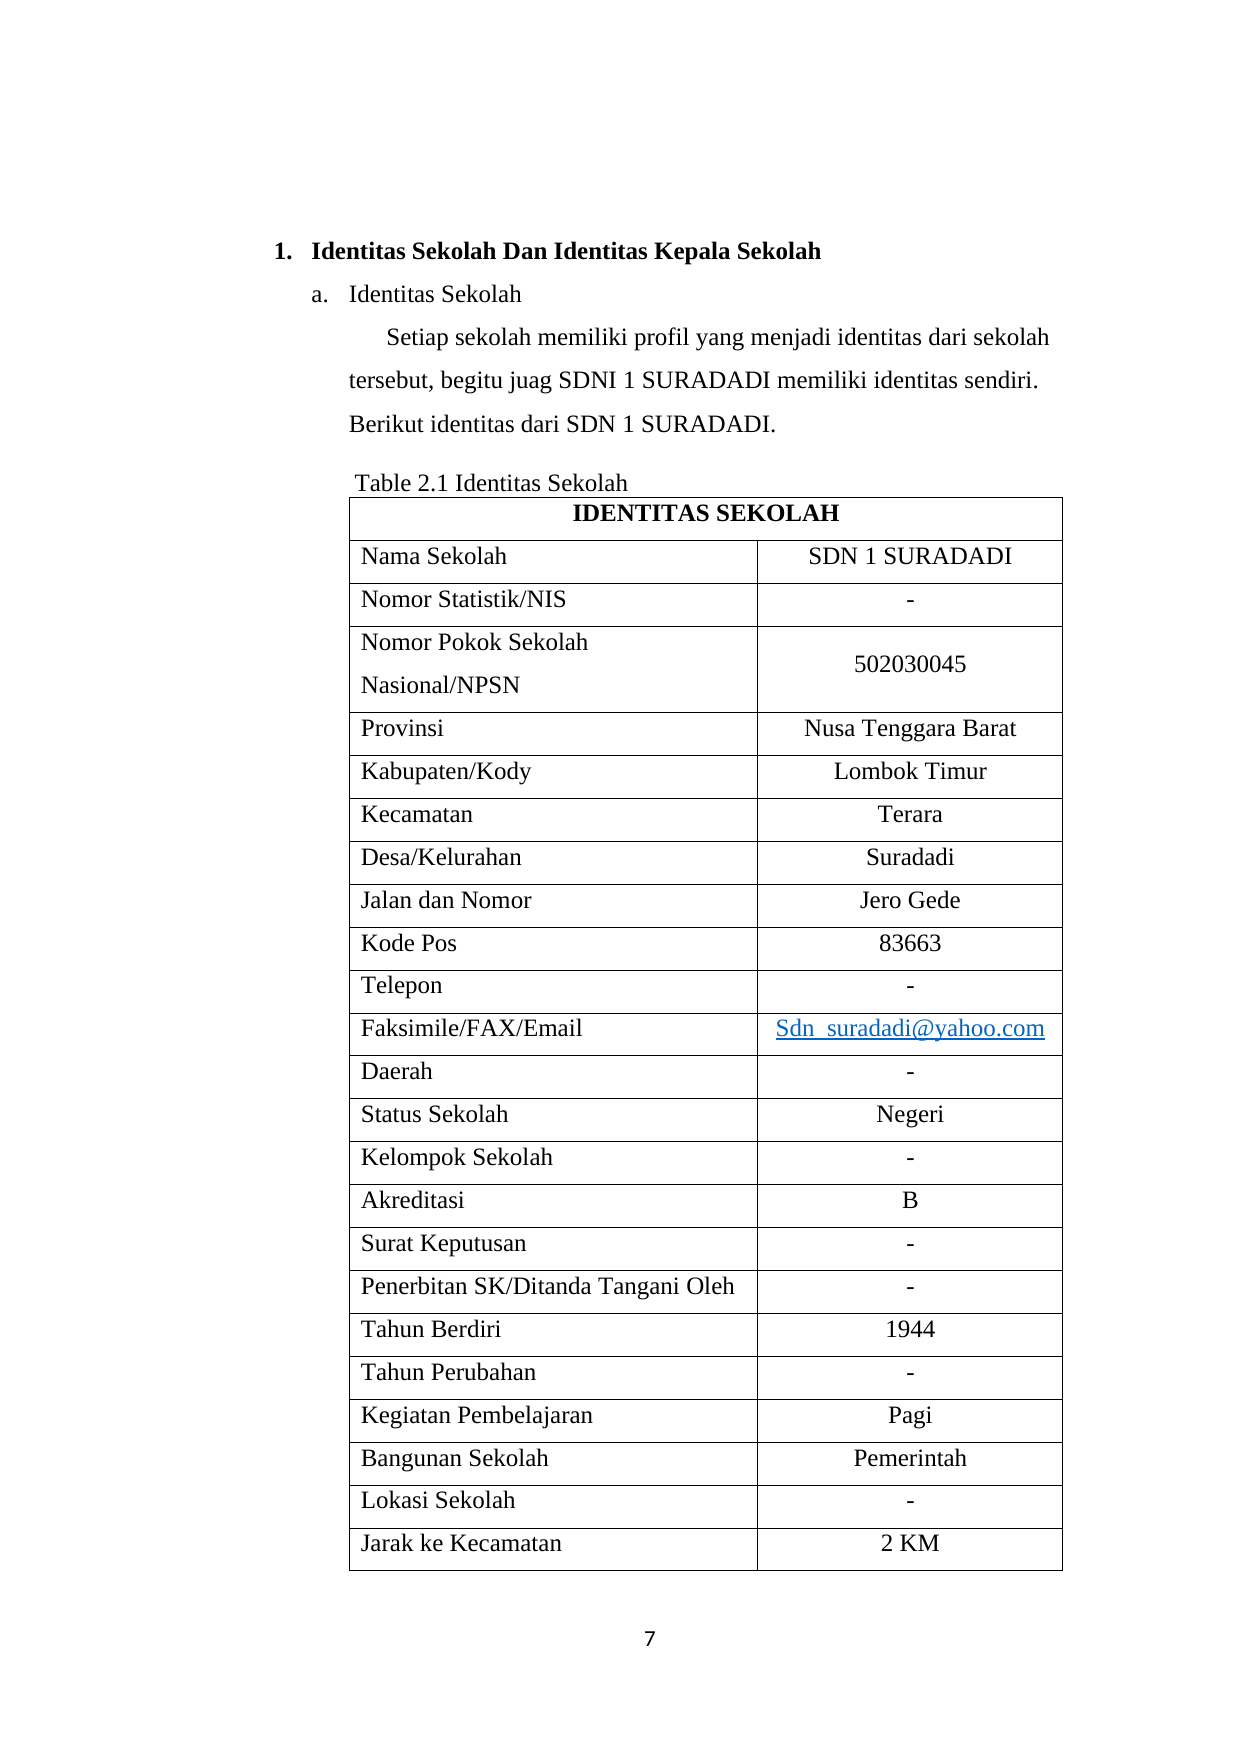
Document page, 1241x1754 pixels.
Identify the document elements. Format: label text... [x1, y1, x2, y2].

table_cell Sdn_suradadi@yahoo.com [758, 1014, 1062, 1055]
table_cell Surat Keputusan [350, 1228, 757, 1270]
list Setiap sekolah memiliki profil yang menjadi identitas dari sekolah tersebut, begitu juag SDNI 1 SURADADI memiliki identitas sendiri. Berikut identitas dari SDN 1 SURADADI. [349, 322, 1063, 437]
table_cell Faksimile/FAX/Email [350, 1014, 757, 1055]
table_cell Kabupaten/Kody [350, 756, 757, 798]
table_cell Jero Gede [758, 885, 1062, 927]
table_cell Nomor Pokok Sekolah Nasional/NPSN [350, 627, 757, 712]
table_cell Pagi [758, 1400, 1062, 1442]
table_cell Provinsi [350, 713, 757, 755]
table_cell Nama Sekolah [350, 541, 757, 583]
list Identitas Sekolah [311, 279, 1063, 308]
table_cell Daerah [350, 1056, 757, 1098]
table_cell Nomor Statistik/NIS [350, 584, 757, 626]
table_cell Kecamatan [350, 799, 757, 841]
table_cell Pemerintah [758, 1443, 1062, 1484]
table_cell Bangunan Sekolah [350, 1443, 757, 1484]
table_cell Telepon [350, 971, 757, 1012]
table_cell Status Sekolah [350, 1099, 757, 1141]
table_cell Kode Pos [350, 928, 757, 969]
table_cell Lombok Timur [758, 756, 1062, 798]
table_cell B [758, 1185, 1062, 1227]
table_cell Desa/Kelurahan [350, 842, 757, 884]
table_cell Tahun Perubahan [350, 1357, 757, 1399]
table_cell Negeri [758, 1099, 1062, 1141]
table_cell - [758, 1056, 1062, 1098]
table_cell 502030045 [758, 627, 1062, 712]
table_cell 1944 [758, 1314, 1062, 1356]
table_cell Suradadi [758, 842, 1062, 884]
table_cell Kegiatan Pembelajaran [350, 1400, 757, 1442]
table_cell 83663 [758, 928, 1062, 969]
table_cell - [758, 584, 1062, 626]
table_cell Penerbitan SK/Ditanda Tangani Oleh [350, 1271, 757, 1313]
table_header IDENTITAS SEKOLAH [350, 498, 1062, 540]
table_cell Jalan dan Nomor [350, 885, 757, 927]
table_cell Lokasi Sekolah [350, 1486, 757, 1527]
table_cell SDN 1 SURADADI [758, 541, 1062, 583]
table_cell Akreditasi [350, 1185, 757, 1227]
table_cell Nusa Tenggara Barat [758, 713, 1062, 755]
table_cell - [758, 1357, 1062, 1399]
table_cell - [758, 971, 1062, 1012]
table_cell 2 KM [758, 1529, 1062, 1570]
table_cell - [758, 1228, 1062, 1270]
text Table 2.1 Identitas Sekolah [354, 468, 1063, 497]
table_cell - [758, 1486, 1062, 1527]
list Identitas Sekolah Dan Identitas Kepala Sekolah [274, 236, 1063, 265]
table_cell Jarak ke Kecamatan [350, 1529, 757, 1570]
table_cell Kelompok Sekolah [350, 1142, 757, 1184]
table_cell - [758, 1271, 1062, 1313]
table_cell - [758, 1142, 1062, 1184]
table_cell Terara [758, 799, 1062, 841]
table_cell Tahun Berdiri [350, 1314, 757, 1356]
